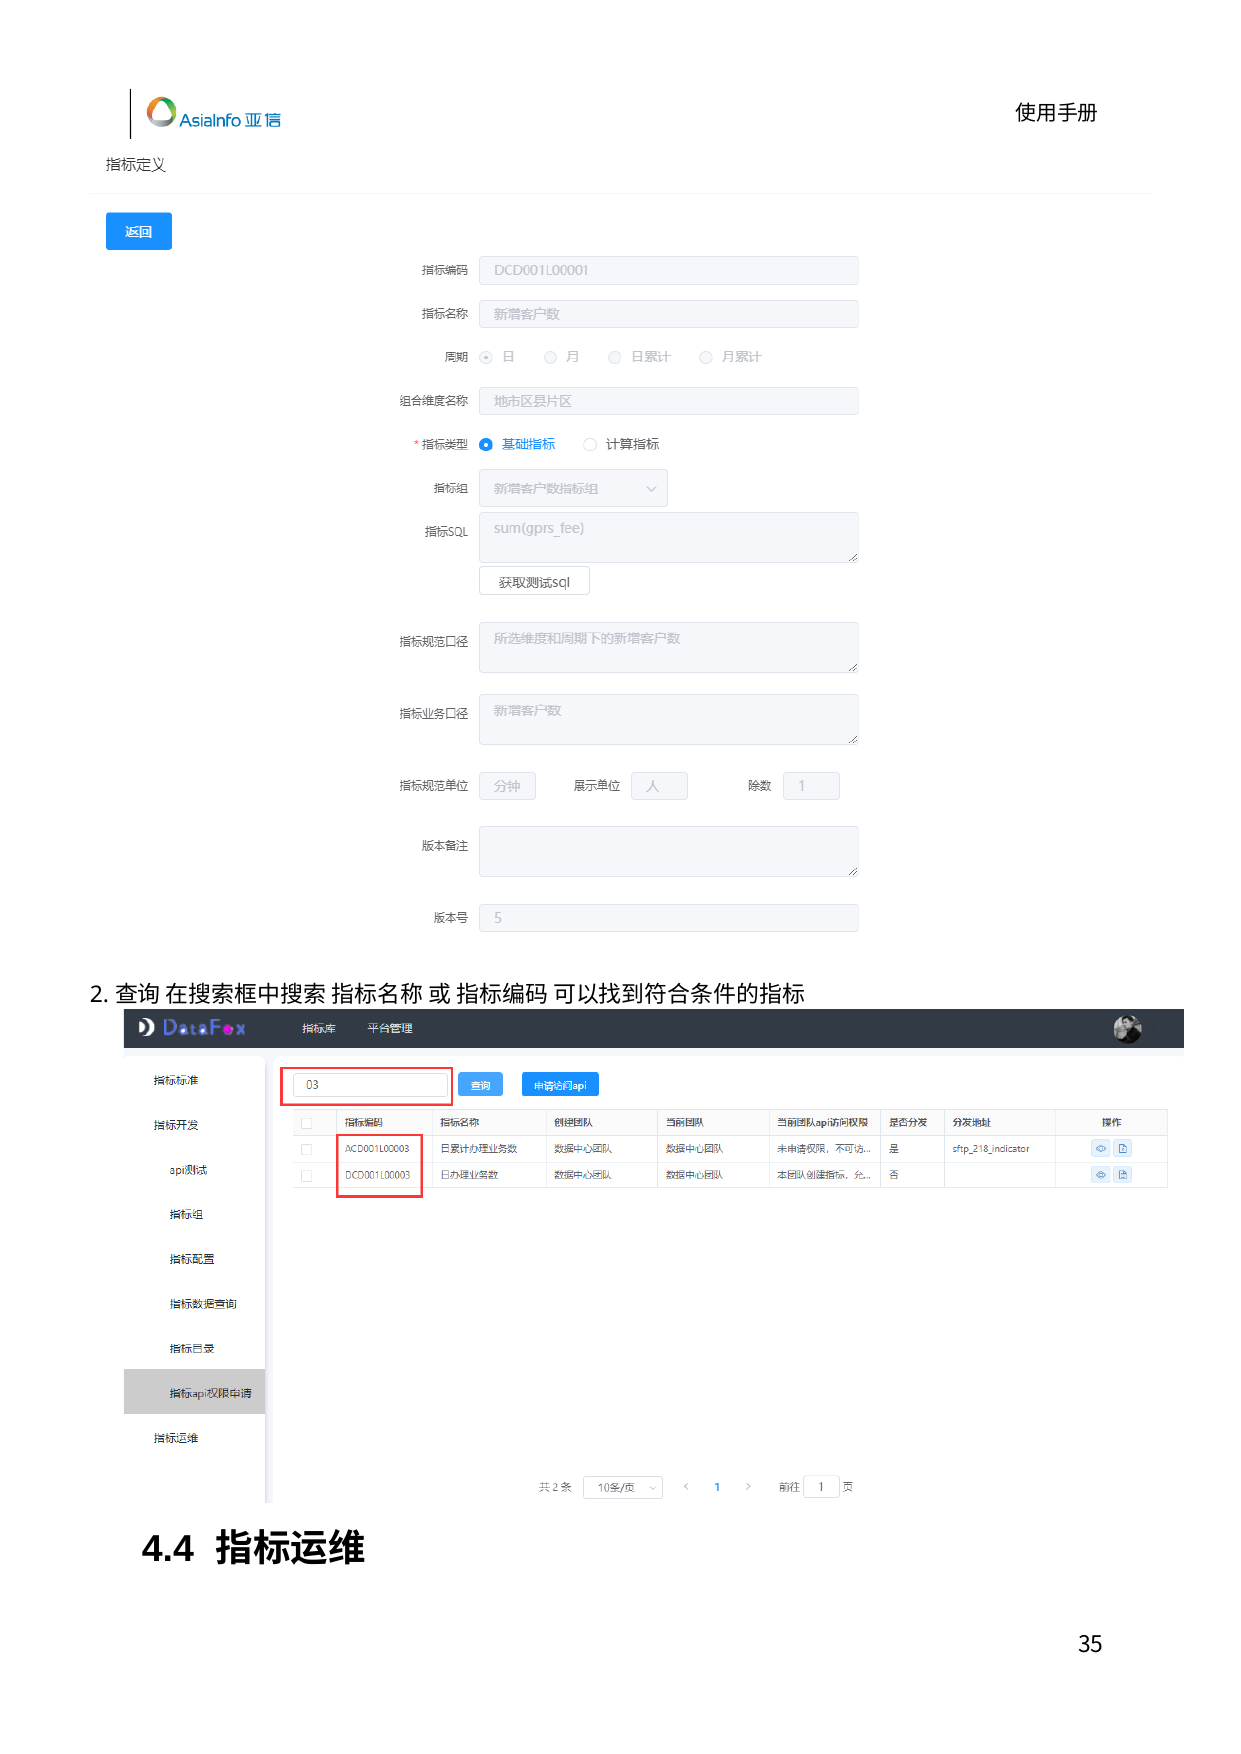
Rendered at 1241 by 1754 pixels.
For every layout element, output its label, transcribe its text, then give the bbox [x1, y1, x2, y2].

picture [146, 96, 281, 127]
subtitle 指标运维 [142, 1518, 1151, 1572]
list 查询 在搜索框中搜索 指标名称 或 指标编码 可以找到符合条件的指标 [89, 976, 1151, 1009]
picture [123, 1009, 1184, 1503]
picture [89, 139, 1152, 943]
